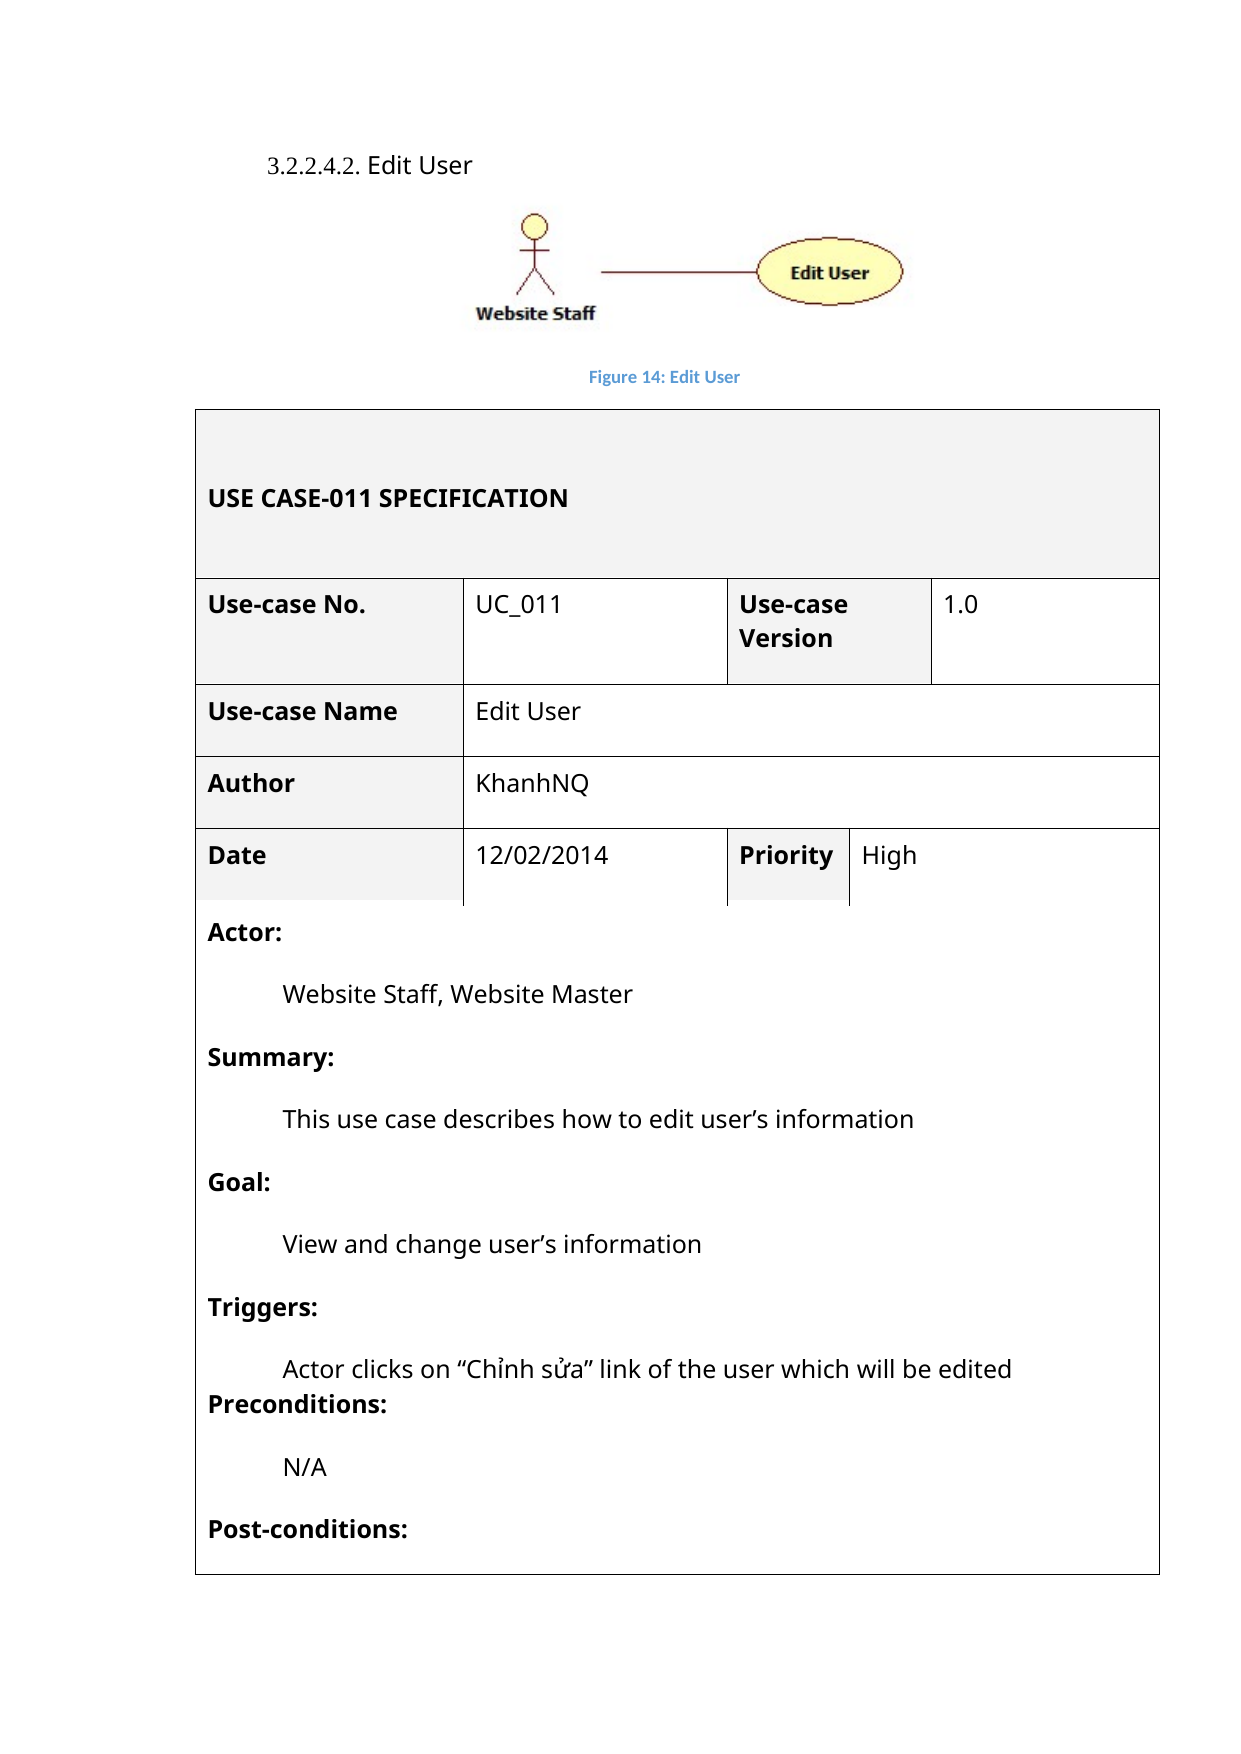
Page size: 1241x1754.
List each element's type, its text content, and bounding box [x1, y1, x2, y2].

table_cell Author [196, 757, 463, 828]
table_cell 12/02/2014 [464, 829, 727, 900]
table_cell Edit User [464, 685, 1159, 756]
table_cell Use-case Name [196, 685, 463, 756]
table_cell Use-case Version [728, 579, 931, 683]
text Figure 14: Edit User [207, 365, 1122, 388]
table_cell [196, 906, 1159, 1574]
table_cell High [850, 829, 1159, 900]
table_header USE CASE-011 SPECIFICATION [196, 410, 1159, 577]
subtitle Edit User [267, 148, 1122, 181]
table_cell UC_011 [464, 579, 727, 683]
table_cell Date [196, 829, 463, 900]
table_cell KhanhNQ [464, 757, 1159, 828]
table_cell 1.0 [932, 579, 1159, 683]
picture [437, 181, 935, 364]
table_cell Use-case No. [196, 579, 463, 683]
table_cell Priority [728, 829, 849, 900]
